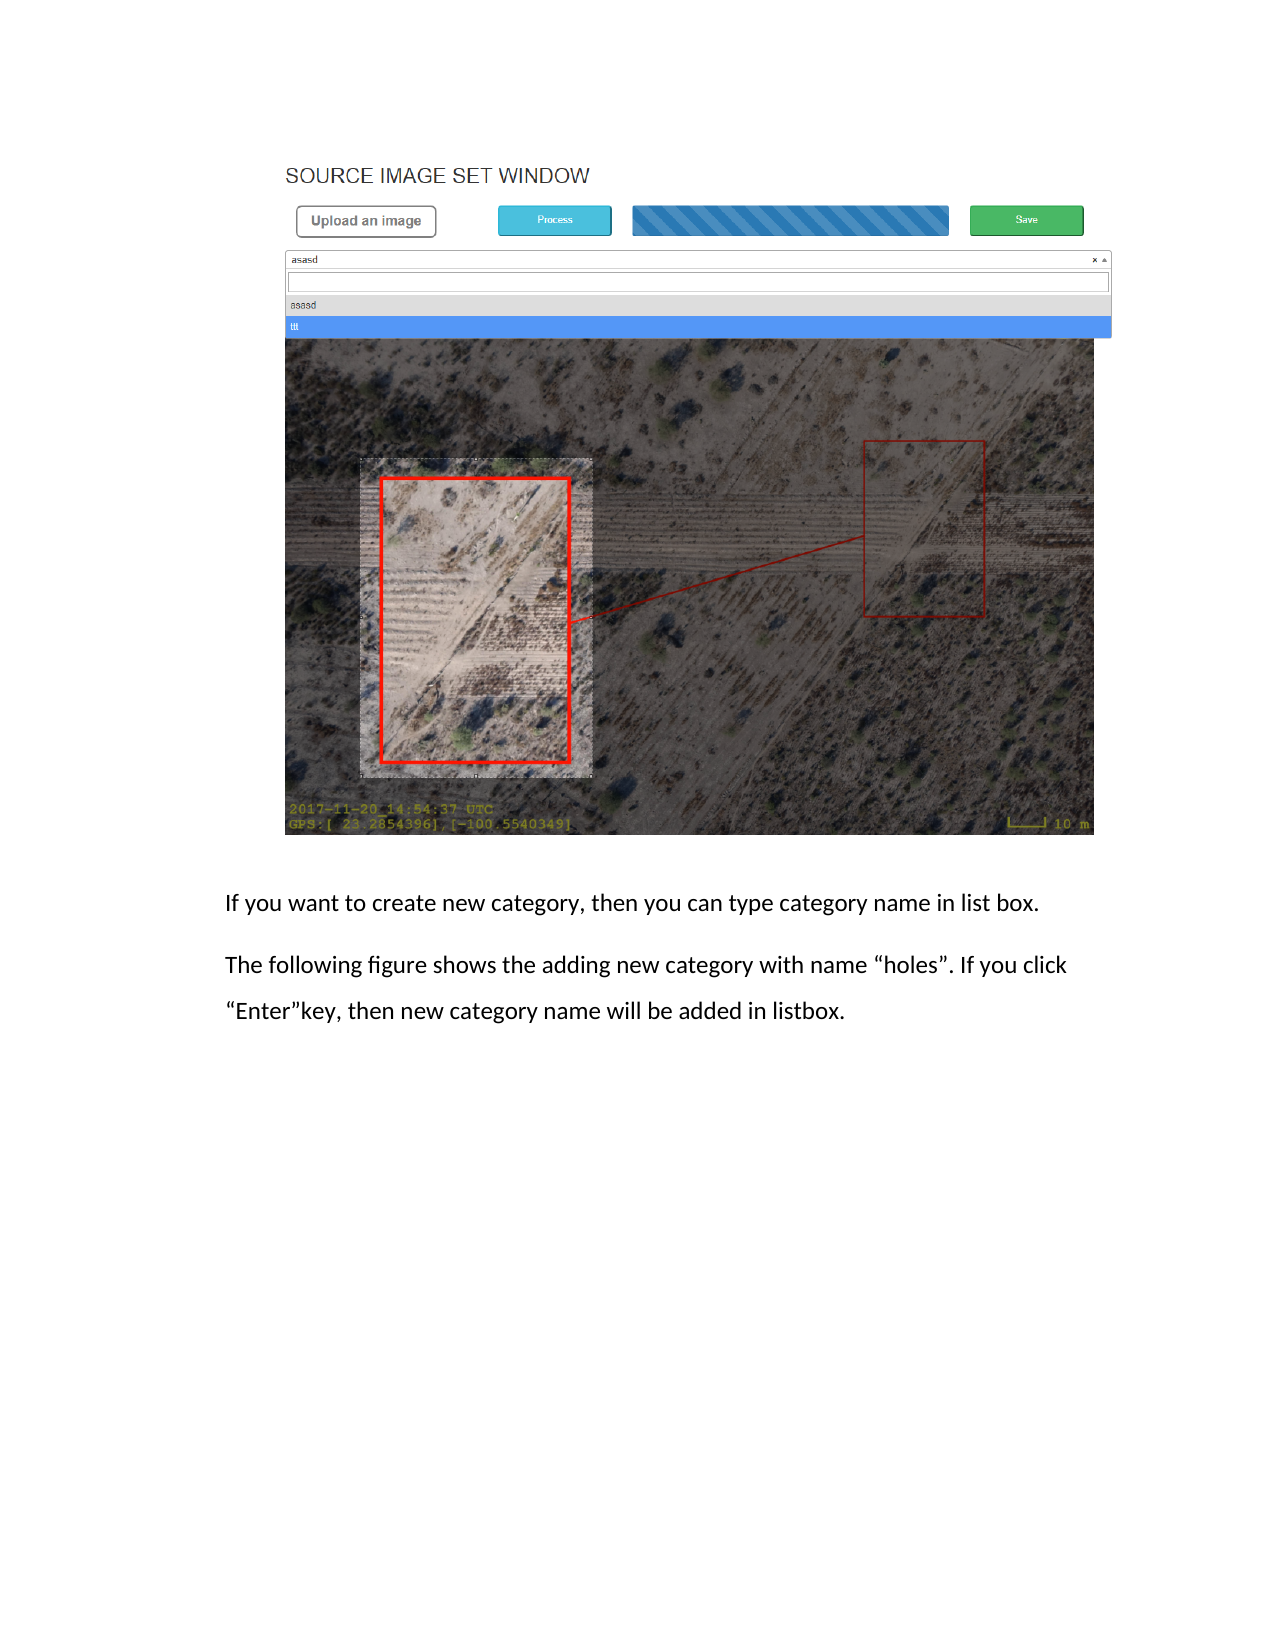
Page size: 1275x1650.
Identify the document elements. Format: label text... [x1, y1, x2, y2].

text The following figure shows the adding new category with name “holes”. If you click “Enter”key, then new category name will be added in listbox. [225, 950, 1087, 1026]
picture [225, 150, 1125, 857]
text If you want to create new category, then you can type category name in list box. [225, 887, 1087, 918]
